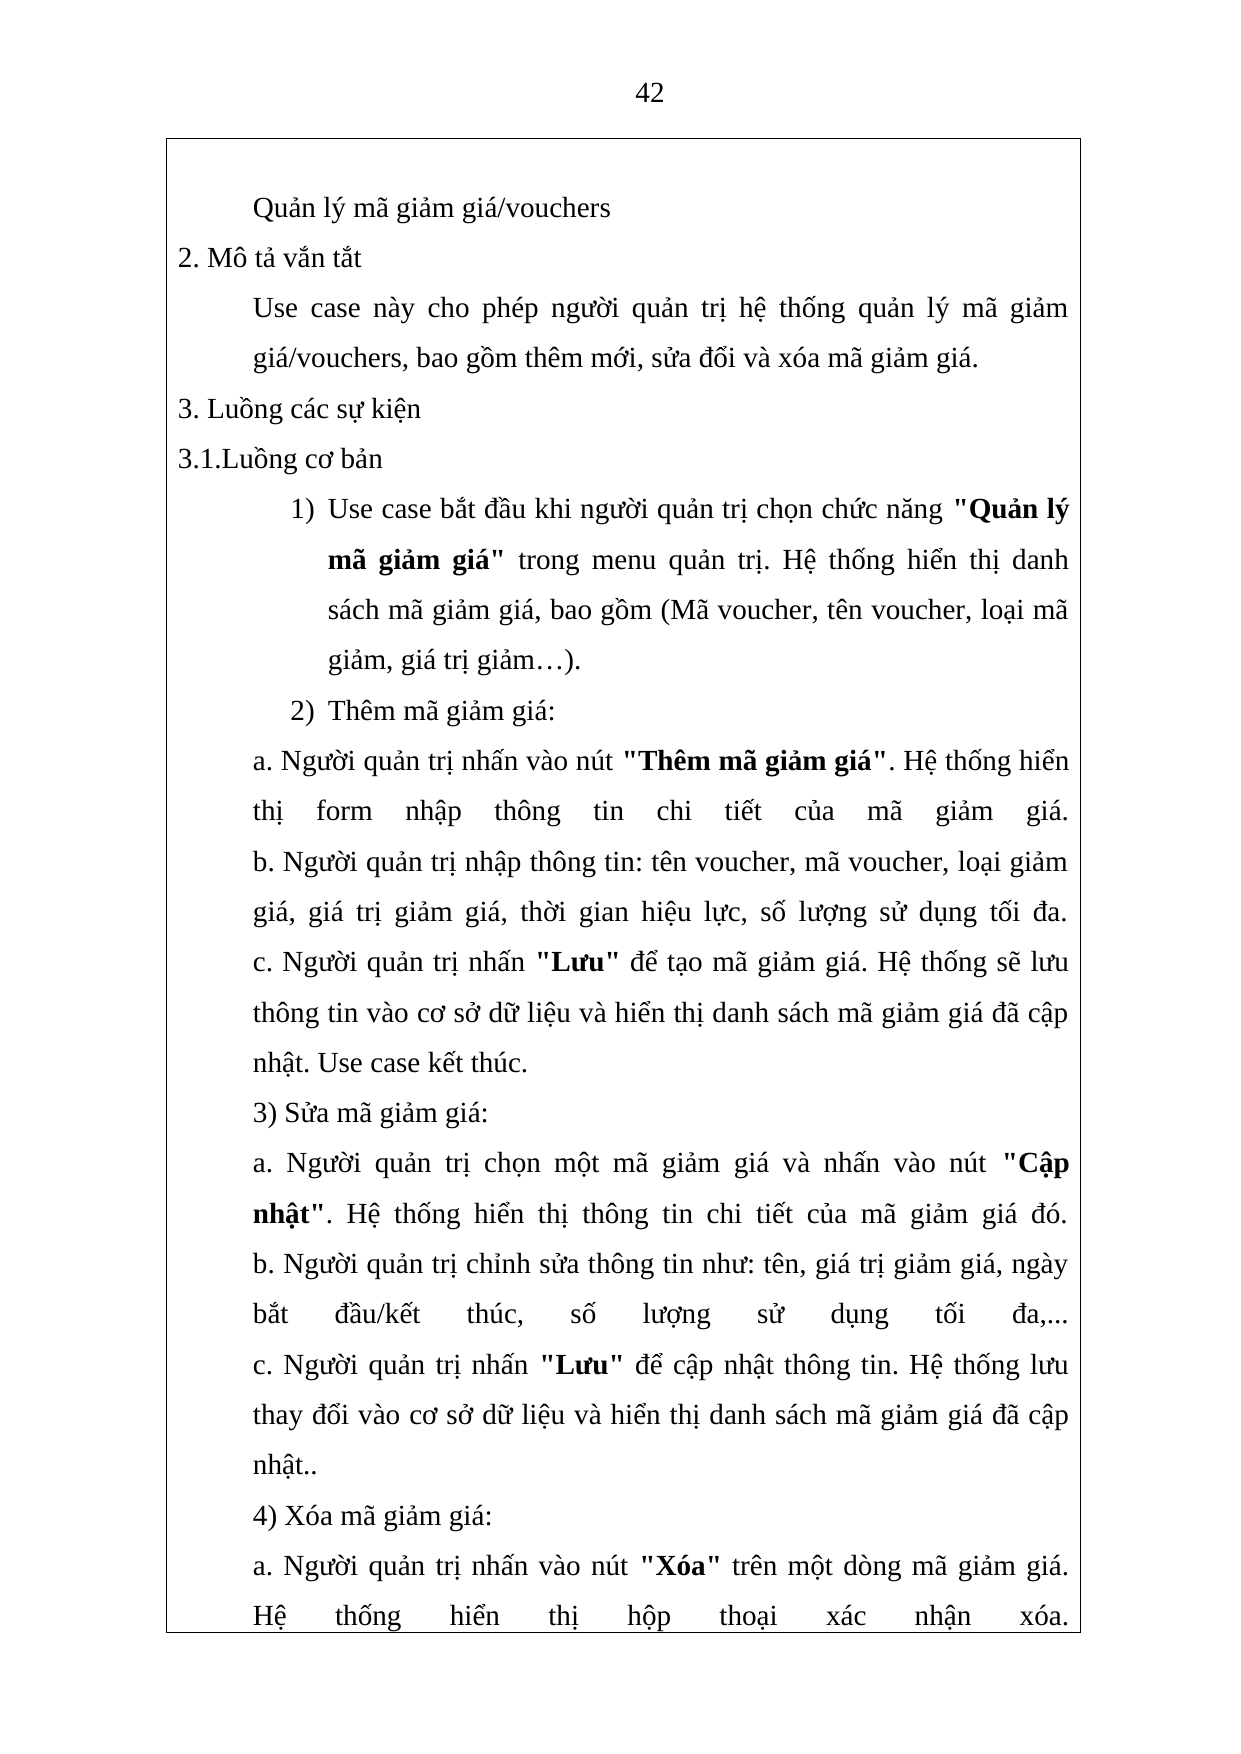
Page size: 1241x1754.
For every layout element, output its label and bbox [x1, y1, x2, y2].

table_header [167, 139, 1080, 1632]
